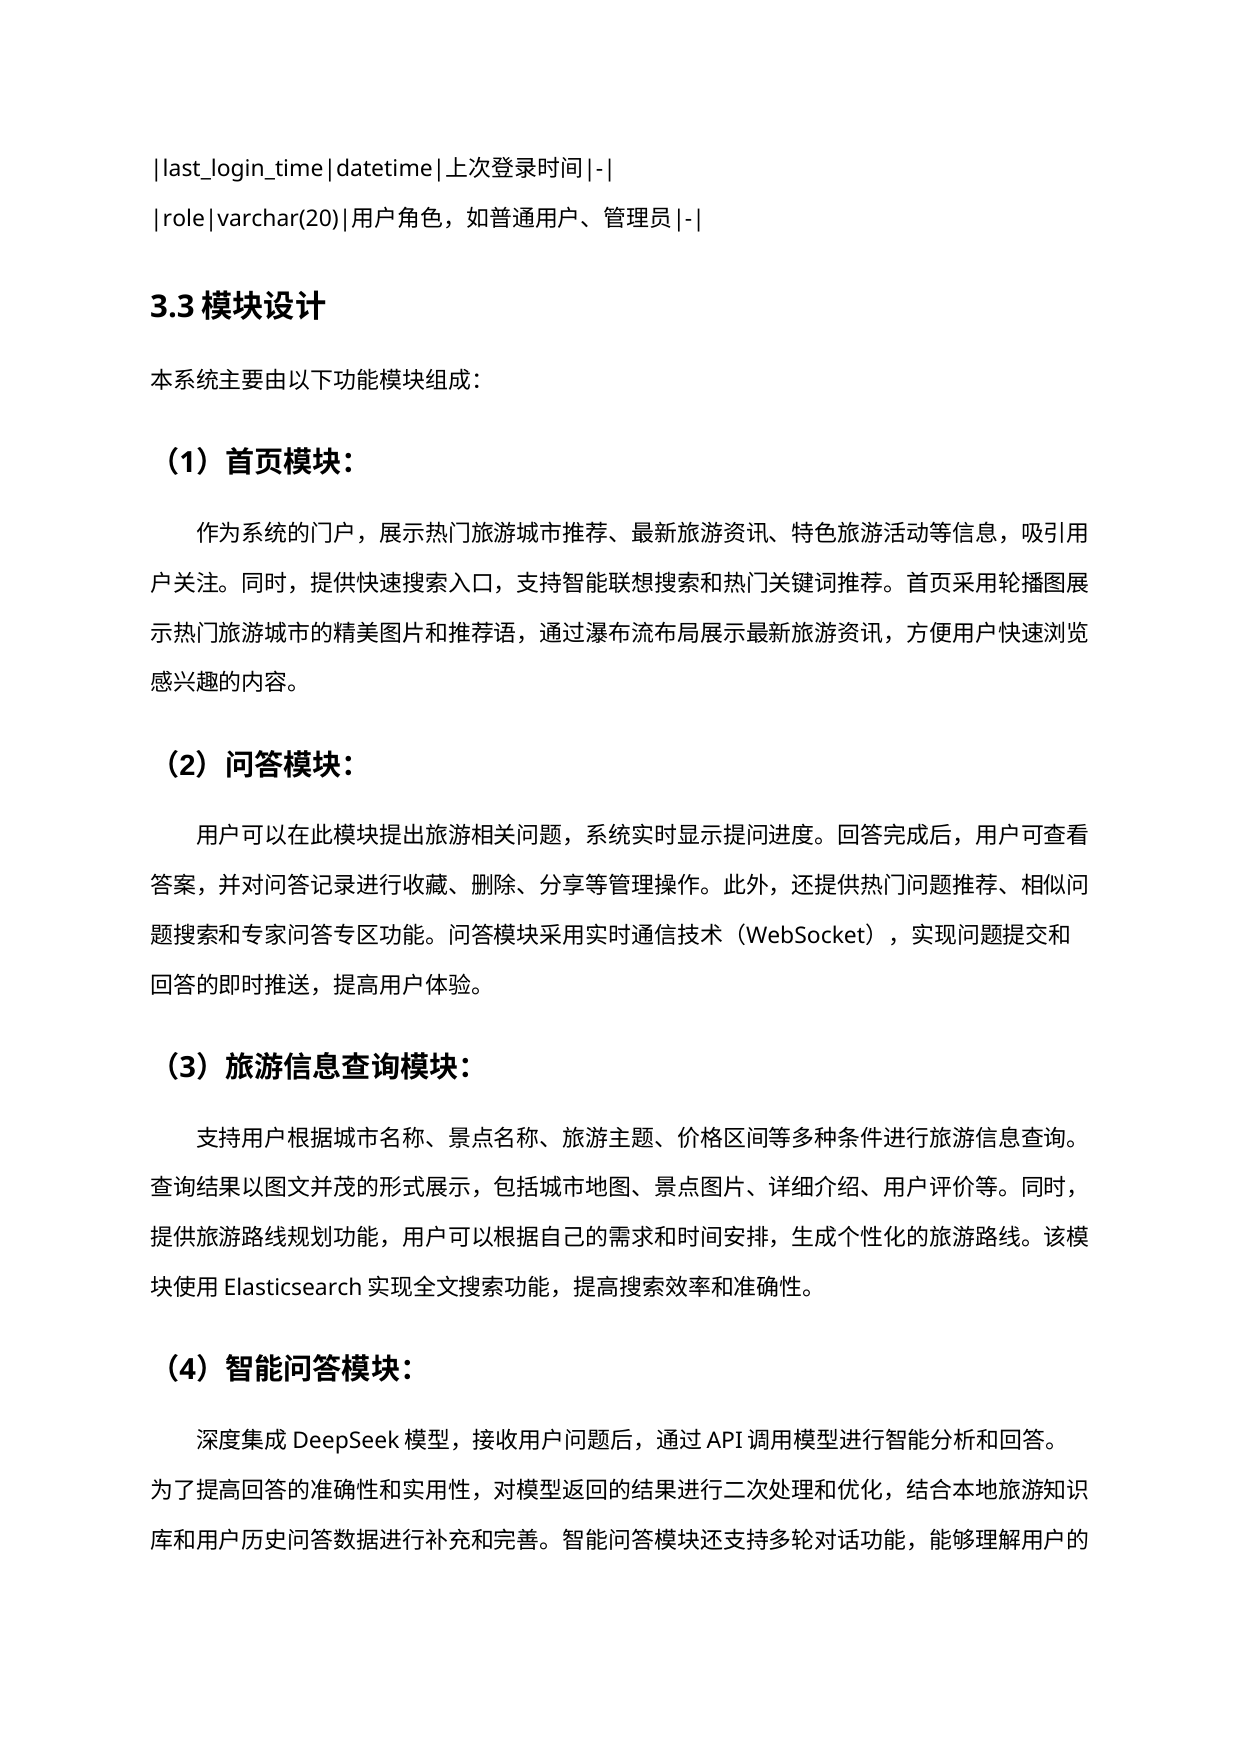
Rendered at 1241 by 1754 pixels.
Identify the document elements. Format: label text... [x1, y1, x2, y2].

text |last_login_time|datetime|上次登录时间|-| [150, 150, 1090, 183]
subtitle （4）智能问答模块： [150, 1346, 1090, 1388]
text 用户可以在此模块提出旅游相关问题，系统实时显示提问进度。回答完成后，用户可查看答案，并对问答记录进行收藏、删除、分享等管理操作。此外，还提供热门问题推荐、相似问题搜索和专家问答专区功能。问答模块采用实时通信技术（WebSocket），实现问题提交和回答的即时推送，提高用户体验。 [150, 817, 1090, 1000]
subtitle 问答模块： [150, 741, 1090, 783]
text 本系统主要由以下功能模块组成： [150, 362, 1090, 395]
text 作为系统的门户，展示热门旅游城市推荐、最新旅游资讯、特色旅游活动等信息，吸引用户关注。同时，提供快速搜索入口，支持智能联想搜索和热门关键词推荐。首页采用轮播图展示热门旅游城市的精美图片和推荐语，通过瀑布流布局展示最新旅游资讯，方便用户快速浏览感兴趣的内容。 [150, 515, 1090, 697]
subtitle 3.3模块设计 [150, 281, 1090, 327]
subtitle （1）首页模块： [150, 439, 1090, 481]
text |role|varchar(20)|用户角色，如普通用户、管理员|-| [150, 200, 1090, 233]
subtitle （3）旅游信息查询模块： [150, 1043, 1090, 1086]
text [150, 1422, 1090, 1555]
text 支持用户根据城市名称、景点名称、旅游主题、价格区间等多种条件进行旅游信息查询。查询结果以图文并茂的形式展示，包括城市地图、景点图片、详细介绍、用户评价等。同时，提供旅游路线规划功能，用户可以根据自己的需求和时间安排，生成个性化的旅游路线。该模块使用Elasticsearch实现全文搜索功能，提高搜索效率和准确性。 [150, 1119, 1090, 1302]
